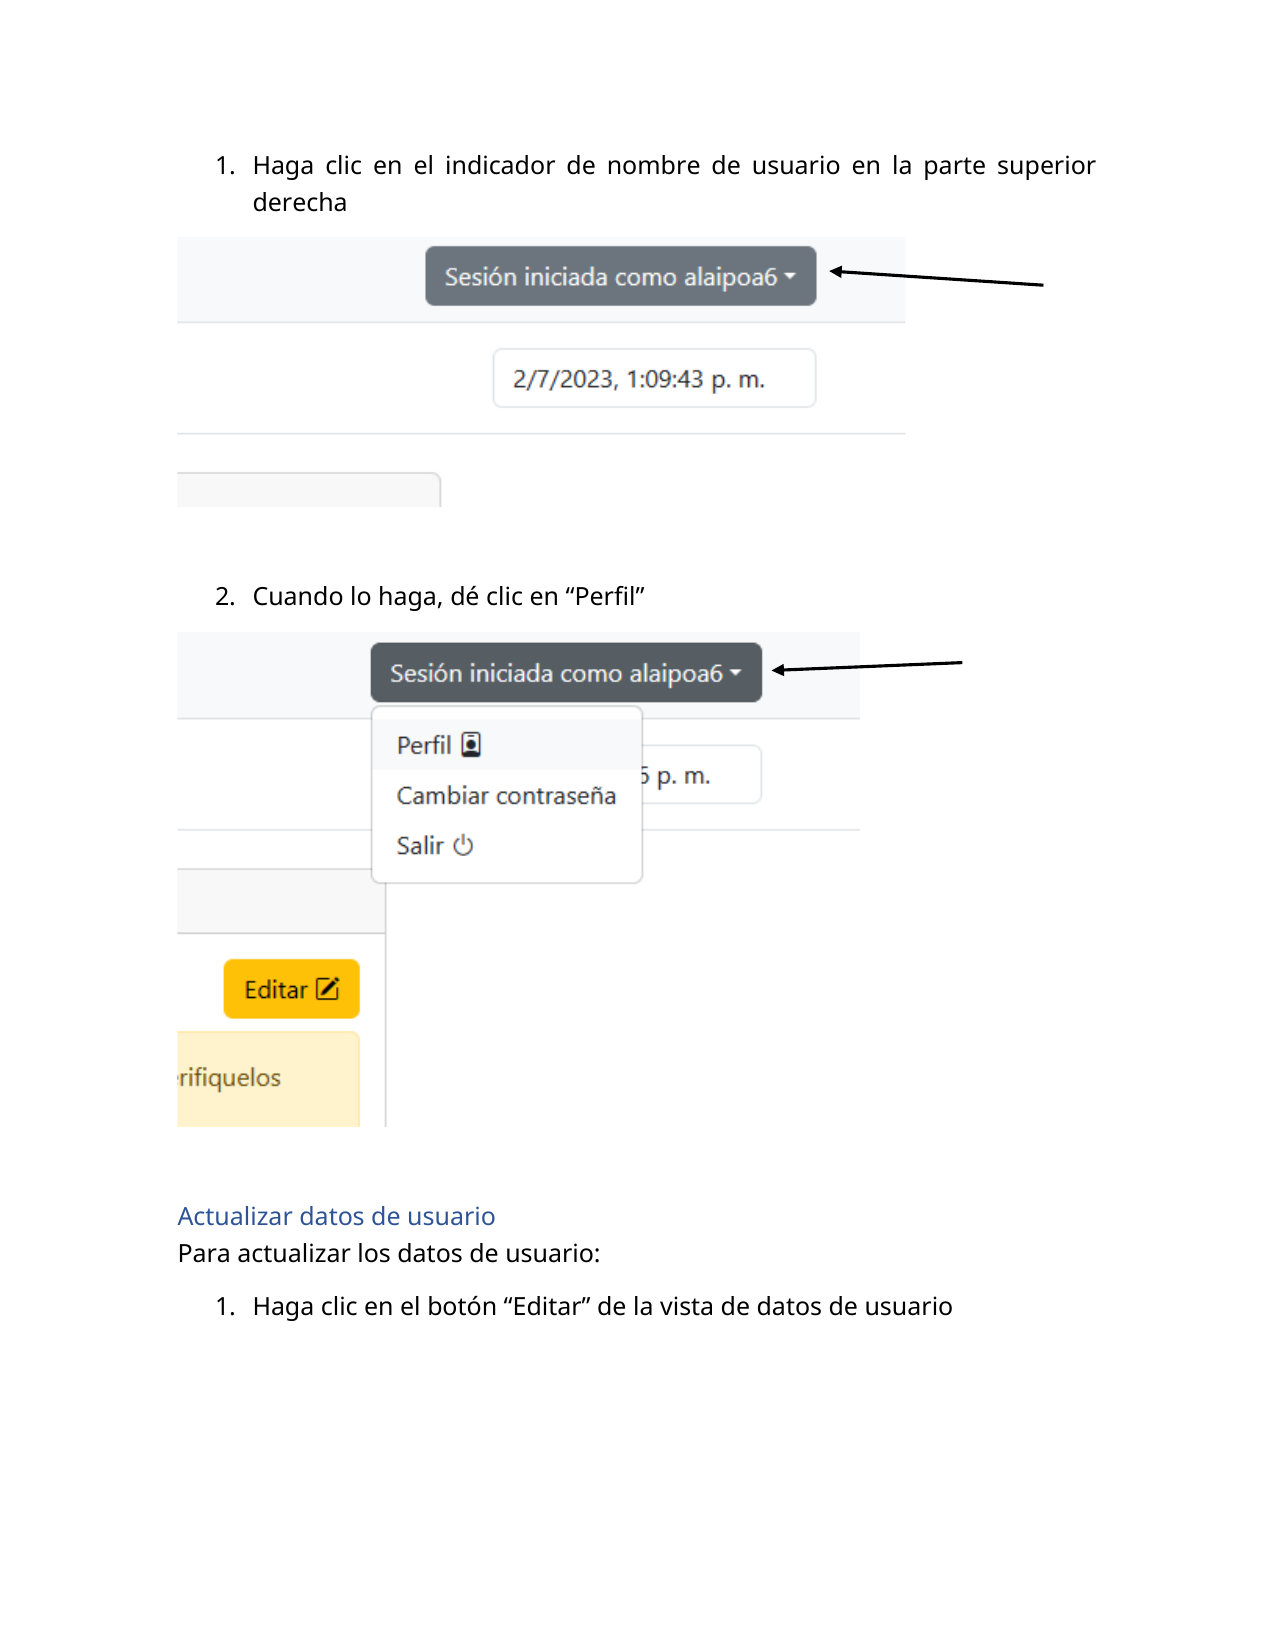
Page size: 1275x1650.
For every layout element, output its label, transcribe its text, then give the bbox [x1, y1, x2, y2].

text Para actualizar los datos de usuario: [177, 1235, 1098, 1269]
list Haga clic en el botón “Editar” de la vista de datos de usuario [215, 1289, 1098, 1323]
list Haga clic en el indicador de nombre de usuario en la parte superior derecha [215, 148, 1098, 218]
subtitle Actualizar datos de usuario [177, 1198, 1098, 1232]
picture [177, 237, 906, 507]
list Cuando lo haga, dé clic en “Perfil” [215, 579, 1098, 613]
picture [177, 632, 860, 1127]
